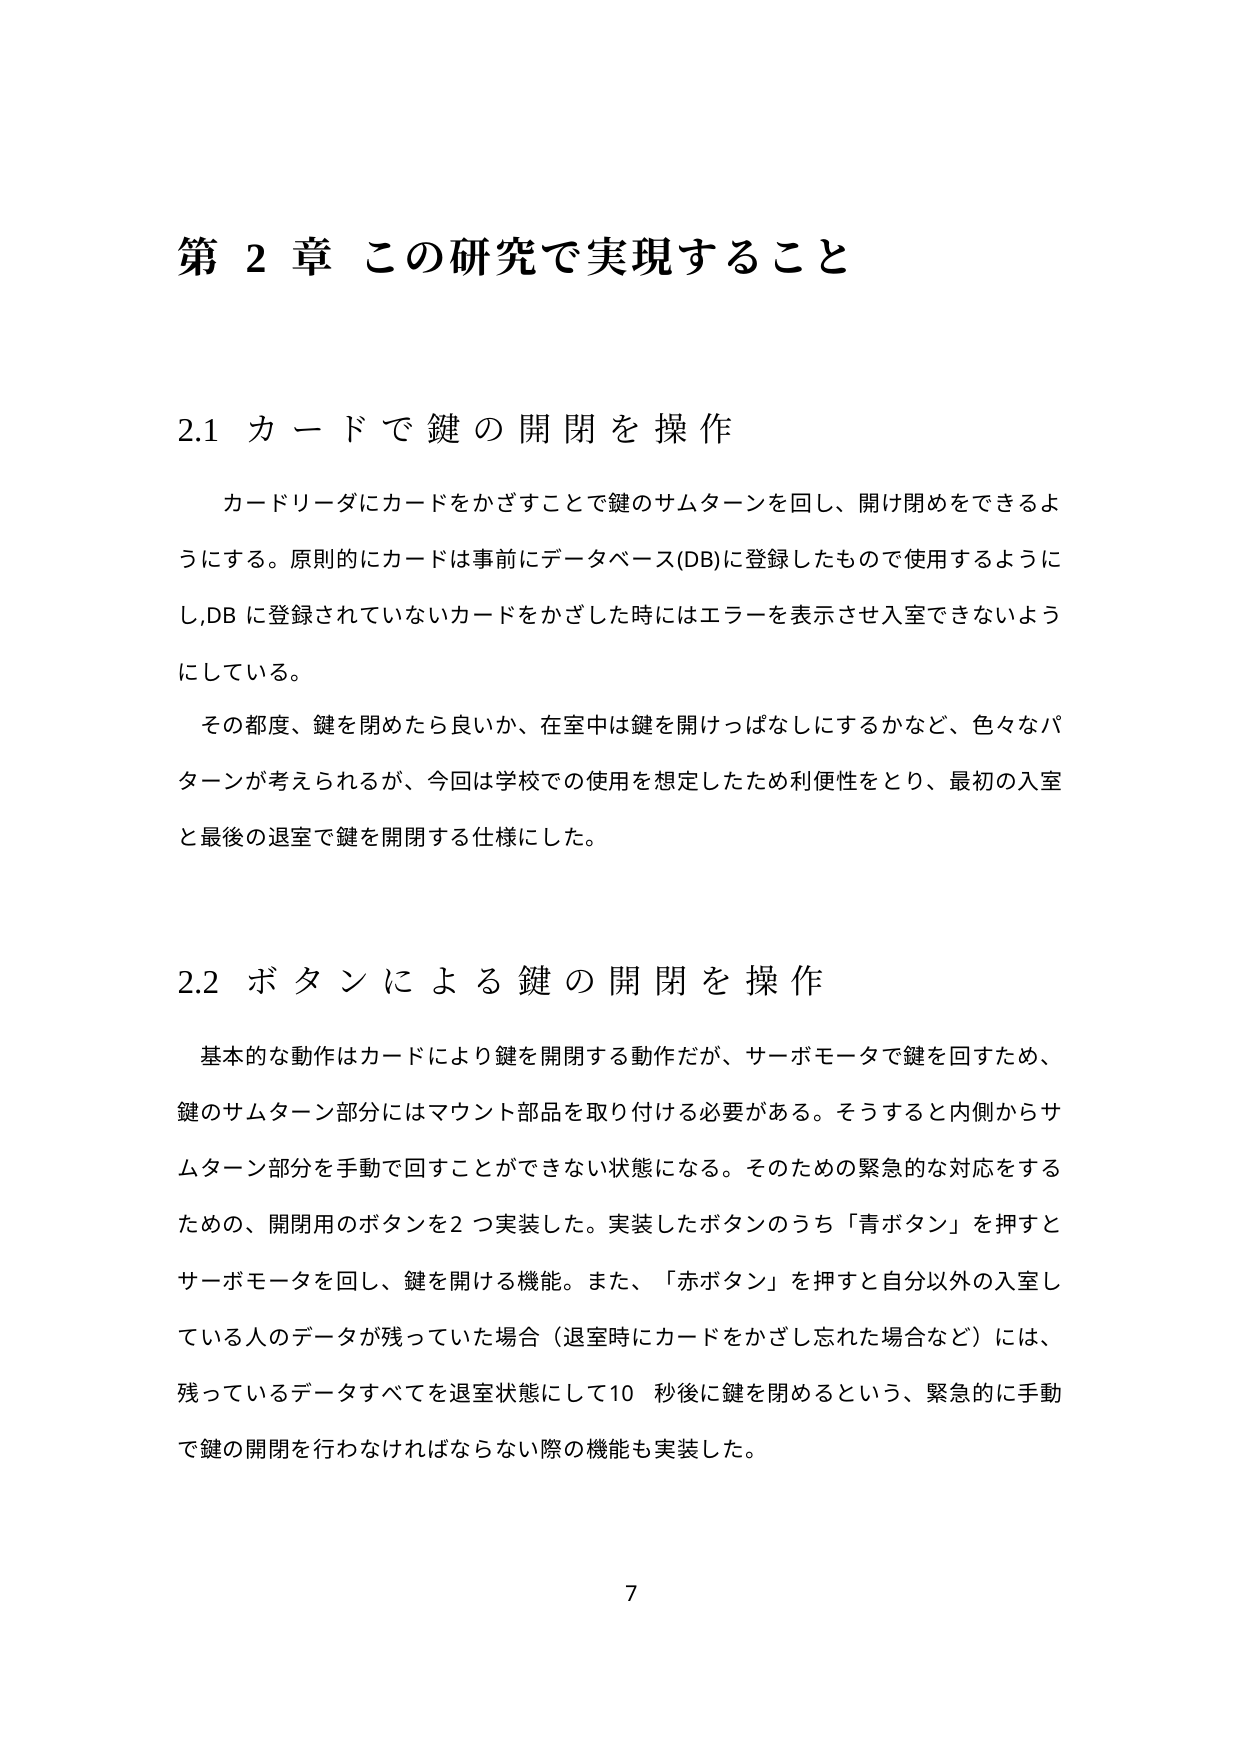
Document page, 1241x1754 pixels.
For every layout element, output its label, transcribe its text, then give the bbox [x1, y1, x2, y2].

text カードリーダにカードをかざすことで鍵のサムターンを回し、開け閉めをできるようにする。原則的にカードは事前にデータベース(DB)に登録したもので使用するようにし,DBに登録されていないカードをかざした時にはエラーを表示させ入室できないようにしている。 [177, 483, 1063, 689]
subtitle この研究で実現すること [177, 217, 1063, 292]
subtitle カードで鍵の開閉を操作 [177, 389, 1063, 464]
subtitle ボタンによる鍵の開閉を操作 [177, 942, 1063, 1017]
text 基本的な動作はカードにより鍵を開閉する動作だが、サーボモータで鍵を回すため、鍵のサムターン部分にはマウント部品を取り付ける必要がある。そうすると内側からサムターン部分を手動で回すことができない状態になる。そのための緊急的な対応をするための、開閉用のボタンを2つ実装した。実装したボタンのうち「青ボタン」を押すとサーボモータを回し、鍵を開ける機能。また、「赤ボタン」を押すと自分以外の入室している人のデータが残っていた場合（退室時にカードをかざし忘れた場合など）には、残っているデータすべてを退室状態にして10秒後に鍵を閉めるという、緊急的に手動で鍵の開閉を行わなければならない際の機能も実装した。 [177, 1036, 1063, 1467]
text その都度、鍵を閉めたら良いか、在室中は鍵を開けっぱなしにするかなど、色々なパターンが考えられるが、今回は学校での使用を想定したため利便性をとり、最初の入室と最後の退室で鍵を開閉する仕様にした。 [177, 705, 1063, 855]
